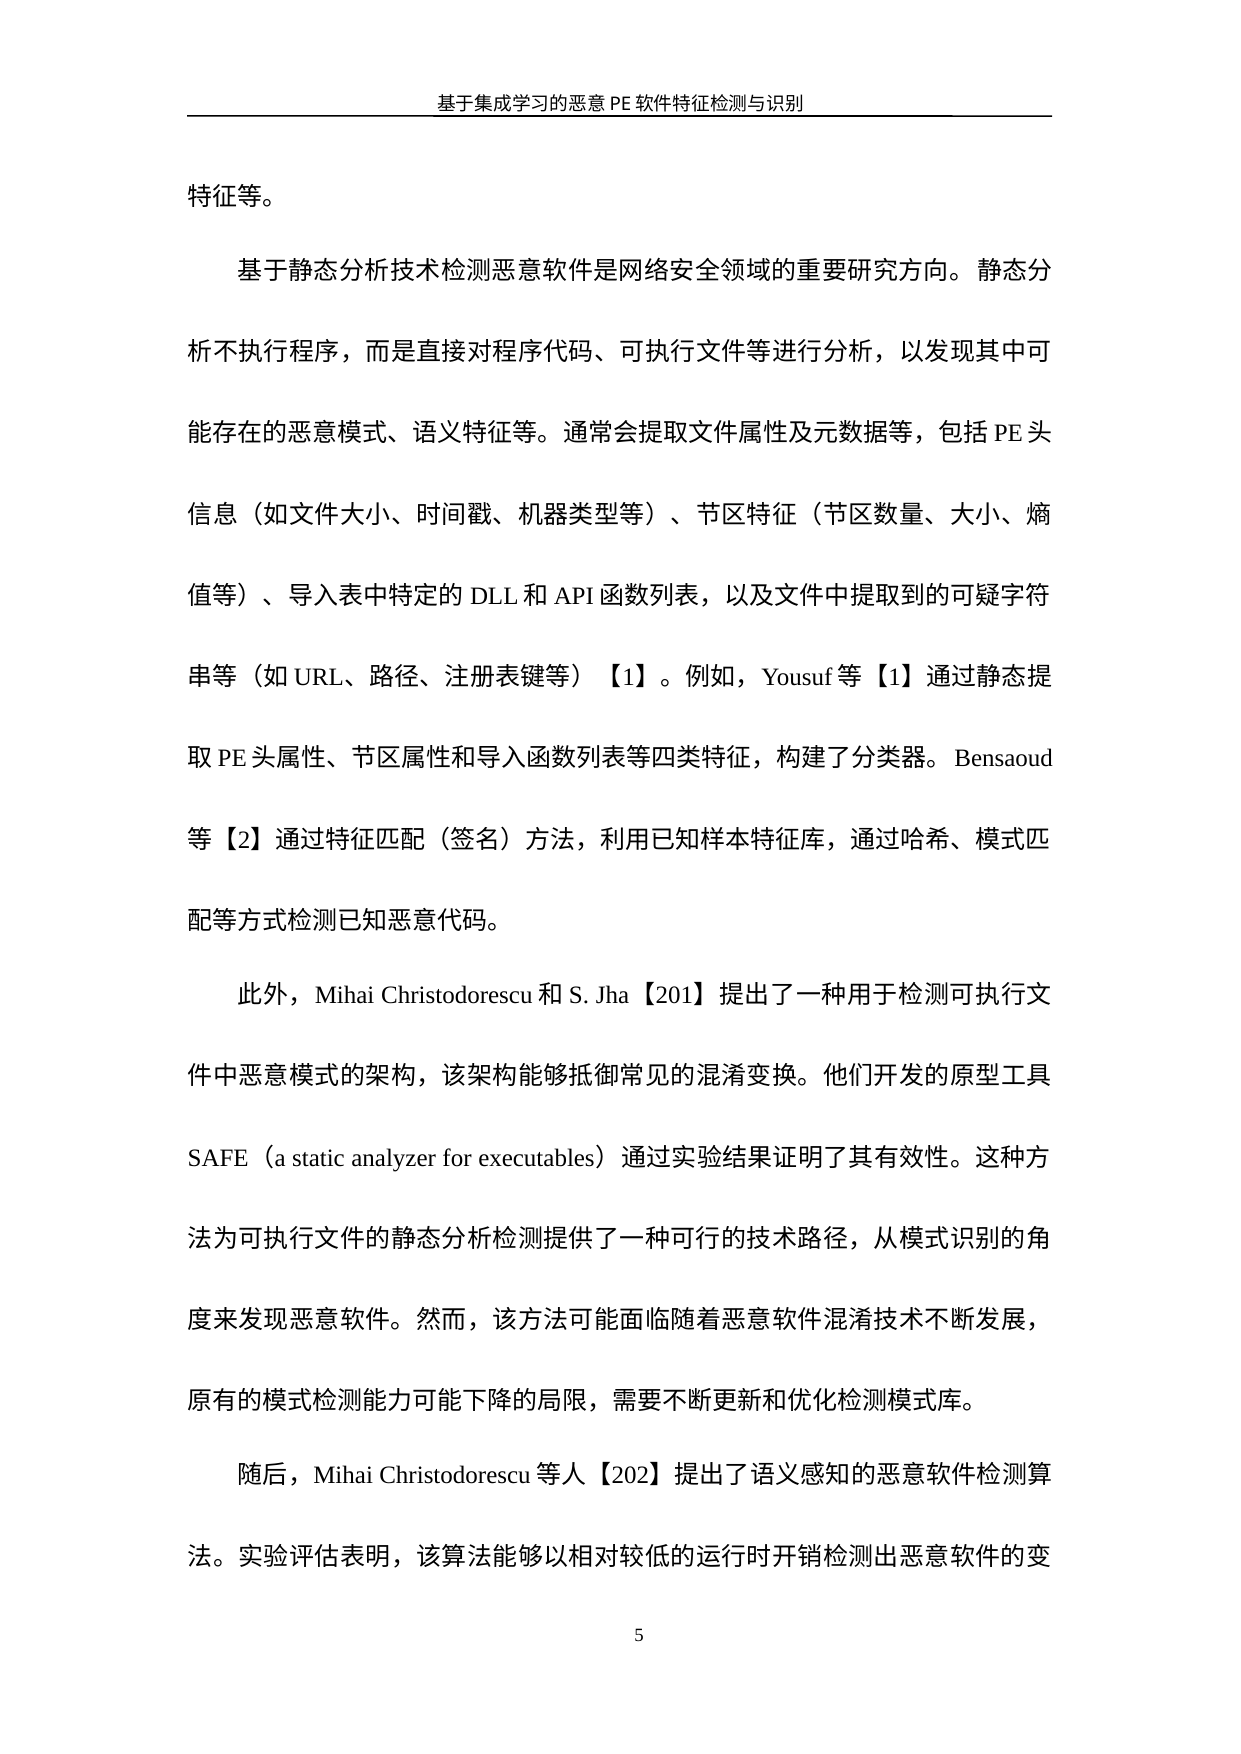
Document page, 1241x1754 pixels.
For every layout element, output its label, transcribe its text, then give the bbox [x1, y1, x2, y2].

text 基于静态分析技术检测恶意软件是网络安全领域的重要研究方向。静态分析不执行程序，而是直接对程序代码、可执行文件等进行分析，以发现其中可能存在的恶意模式、语义特征等。通常会提取文件属性及元数据等，包括PE头信息（如文件大小、时间戳、机器类型等）、节区特征（节区数量、大小、熵值等）、导入表中特定的DLL和API函数列表，以及文件中提取到的可疑字符串等（如URL、路径、注册表键等）【1】。例如，Yousuf等【1】通过静态提取PE头属性、节区属性和导入函数列表等四类特征，构建了分类器。Bensaoud等【2】通过特征匹配（签名）方法，利用已知样本特征库，通过哈希、模式匹配等方式检测已知恶意代码。 [187, 236, 1053, 951]
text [187, 1440, 1053, 1587]
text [187, 162, 1053, 227]
text 此外，Mihai Christodorescu和S. Jha【201】提出了一种用于检测可执行文件中恶意模式的架构，该架构能够抵御常见的混淆变换。他们开发的原型工具SAFE（a static analyzer for executables）通过实验结果证明了其有效性。这种方法为可执行文件的静态分析检测提供了一种可行的技术路径，从模式识别的角度来发现恶意软件。然而，该方法可能面临随着恶意软件混淆技术不断发展，原有的模式检测能力可能下降的局限，需要不断更新和优化检测模式库。 [187, 960, 1053, 1431]
